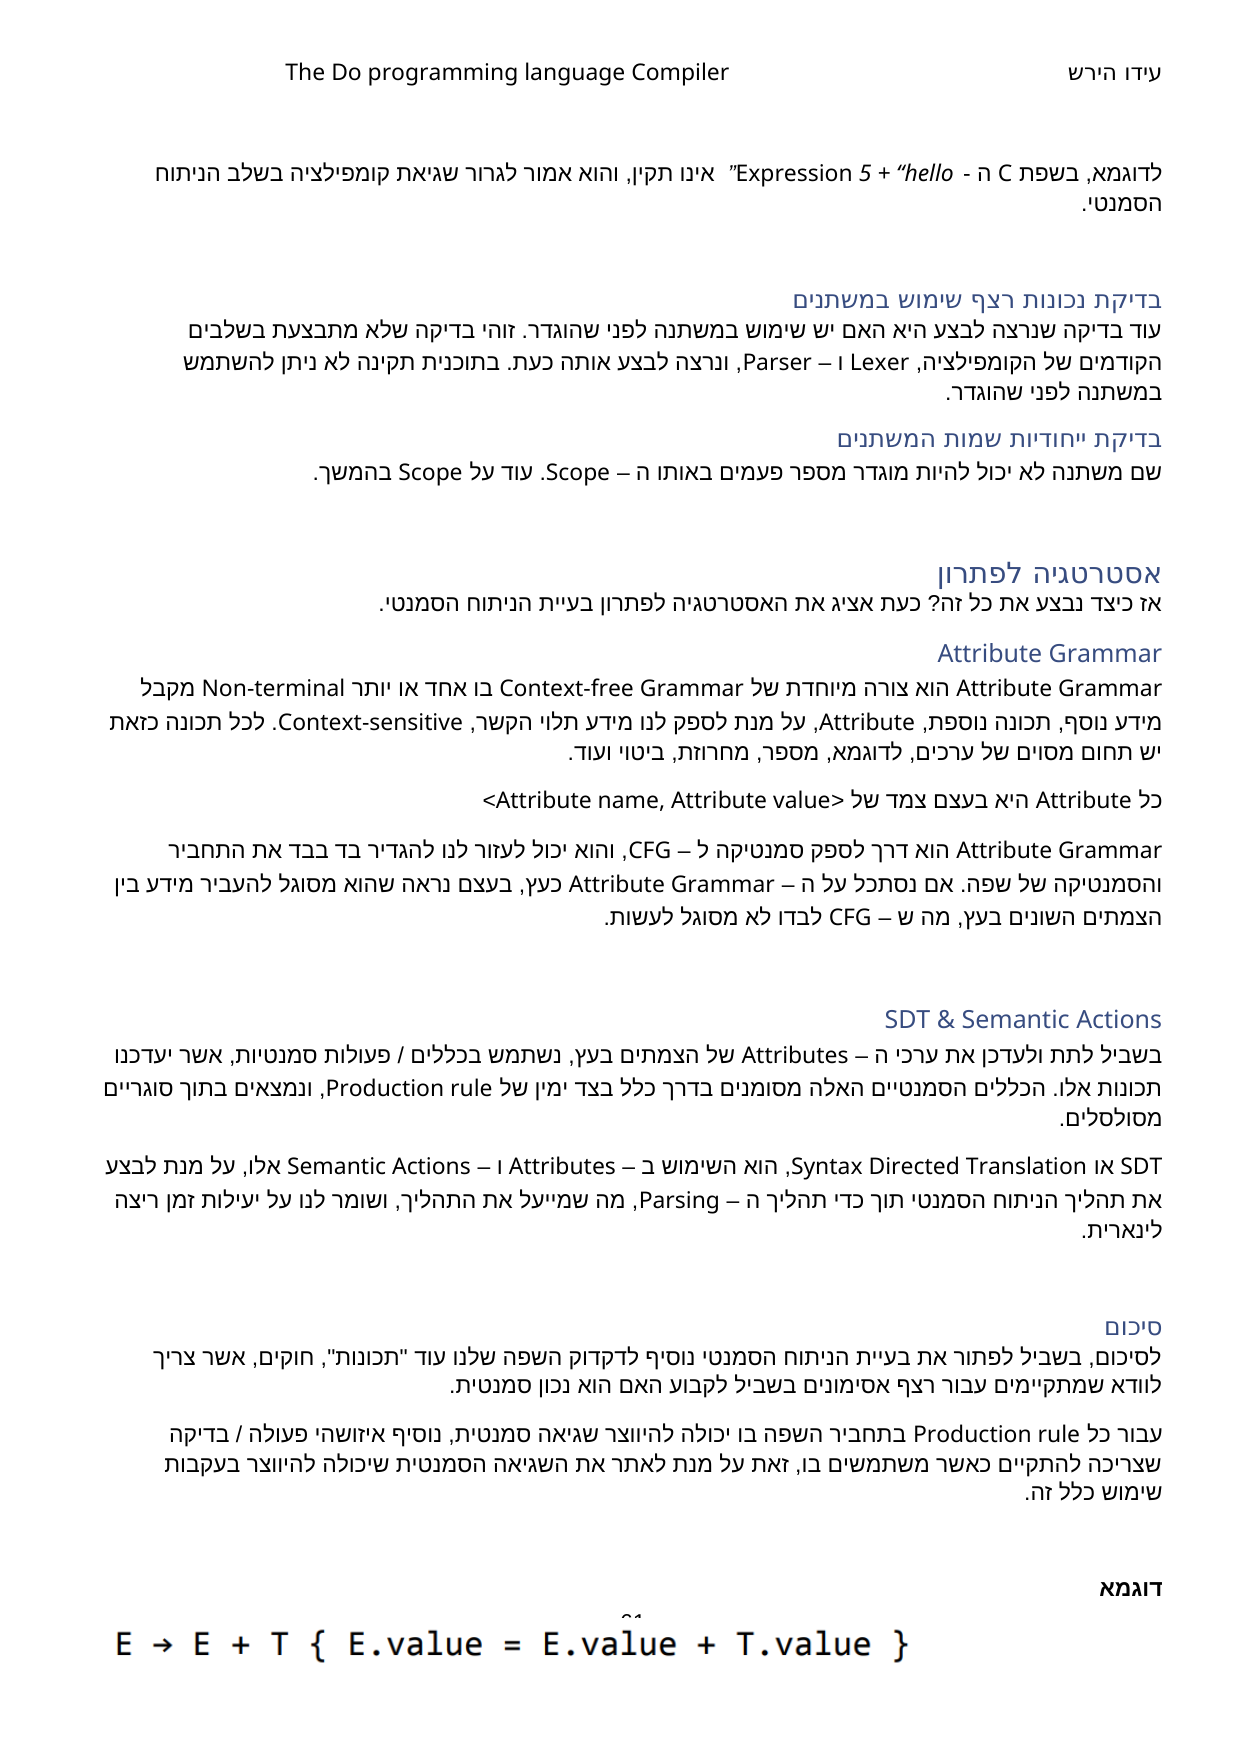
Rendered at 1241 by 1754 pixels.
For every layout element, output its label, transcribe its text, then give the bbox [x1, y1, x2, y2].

text אז כיצד נבצע את כל זה? כעת אציג את האסטרטגיה לפתרון בעיית הניתוח הסמנטי. [103, 590, 1162, 617]
subtitle Attribute Grammar [103, 635, 1162, 669]
subtitle בדיקת ייחודיות שמות המשתנים [103, 424, 1162, 453]
text Attribute Grammar הוא צורה מיוחדת של Context-free Grammar בו אחד או יותר Non-terminal מקבל מידע נוסף, תכונה נוספת, Attribute, על מנת לספק לנו מידע תלוי הקשר, Context-sensitive. לכל תכונה כזאת יש תחום מסוים של ערכים, לדוגמא, מספר, מחרוזת, ביטוי ועוד. [103, 672, 1162, 765]
text כל Attribute היא בעצם צמד של <Attribute name, Attribute value> [103, 784, 1162, 815]
text SDT או Syntax Directed Translation, הוא השימוש ב – Attributes ו – Semantic Actions אלו, על מנת לבצע את תהליך הניתוח הסמנטי תוך כדי תהליך ה – Parsing, מה שמייעל את התהליך, ושומר לנו על יעילות זמן ריצה לינארית. [103, 1150, 1162, 1243]
text Attribute Grammar הוא דרך לספק סמנטיקה ל – CFG, והוא יכול לעזור לנו להגדיר בד בבד את התחביר והסמנטיקה של שפה. אם נסתכל על ה – Attribute Grammar כעץ, בעצם נראה שהוא מסוגל להעביר מידע בין הצמתים השונים בעץ, מה ש – CFG לבדו לא מסוגל לעשות. [103, 834, 1162, 932]
text עוד בדיקה שנרצה לבצע היא האם יש שימוש במשתנה לפני שהוגדר. זוהי בדיקה שלא מתבצעת בשלבים הקודמים של הקומפילציה, Lexer ו – Parser, ונרצה לבצע אותה כעת. בתוכנית תקינה לא ניתן להשתמש במשתנה לפני שהוגדר. [103, 317, 1162, 405]
picture [103, 1618, 925, 1672]
text לדוגמא, בשפת C ה - Expression 5 + “hello” אינו תקין, והוא אמור לגרור שגיאת קומפילציה בשלב הניתוח הסמנטי. [103, 157, 1162, 216]
subtitle סיכום [103, 1312, 1162, 1342]
text שם משתנה לא יכול להיות מוגדר מספר פעמים באותו ה – Scope. עוד על Scope בהמשך. [103, 455, 1162, 487]
text לסיכום, בשביל לפתור את בעיית הניתוח הסמנטי נוסיף לדקדוק השפה שלנו עוד "תכונות", חוקים, אשר צריך לוודא שמתקיימים עבור רצף אסימונים בשביל לקבוע האם הוא נכון סמנטית. [103, 1344, 1162, 1399]
subtitle SDT & Semantic Actions [103, 1002, 1162, 1036]
text בשביל לתת ולעדכן את ערכי ה – Attributes של הצמתים בעץ, נשתמש בכללים / פעולות סמנטיות, אשר יעדכנו תכונות אלו. הכללים הסמנטיים האלה מסומנים בדרך כלל בצד ימין של Production rule, ונמצאים בתוך סוגריים מסולסלים. [103, 1038, 1162, 1132]
subtitle אסטרטגיה לפתרון [103, 556, 1162, 590]
subtitle בדיקת נכונות רצף שימוש במשתנים [103, 286, 1162, 315]
text עבור כל Production rule בתחביר השפה בו יכולה להיווצר שגיאה סמנטית, נוסיף איזושהי פעולה / בדיקה שצריכה להתקיים כאשר משתמשים בו, זאת על מנת לאתר את השגיאה הסמנטית שיכולה להיווצר בעקבות שימוש כלל זה. [103, 1417, 1162, 1506]
text דוגמא [103, 1575, 1162, 1601]
